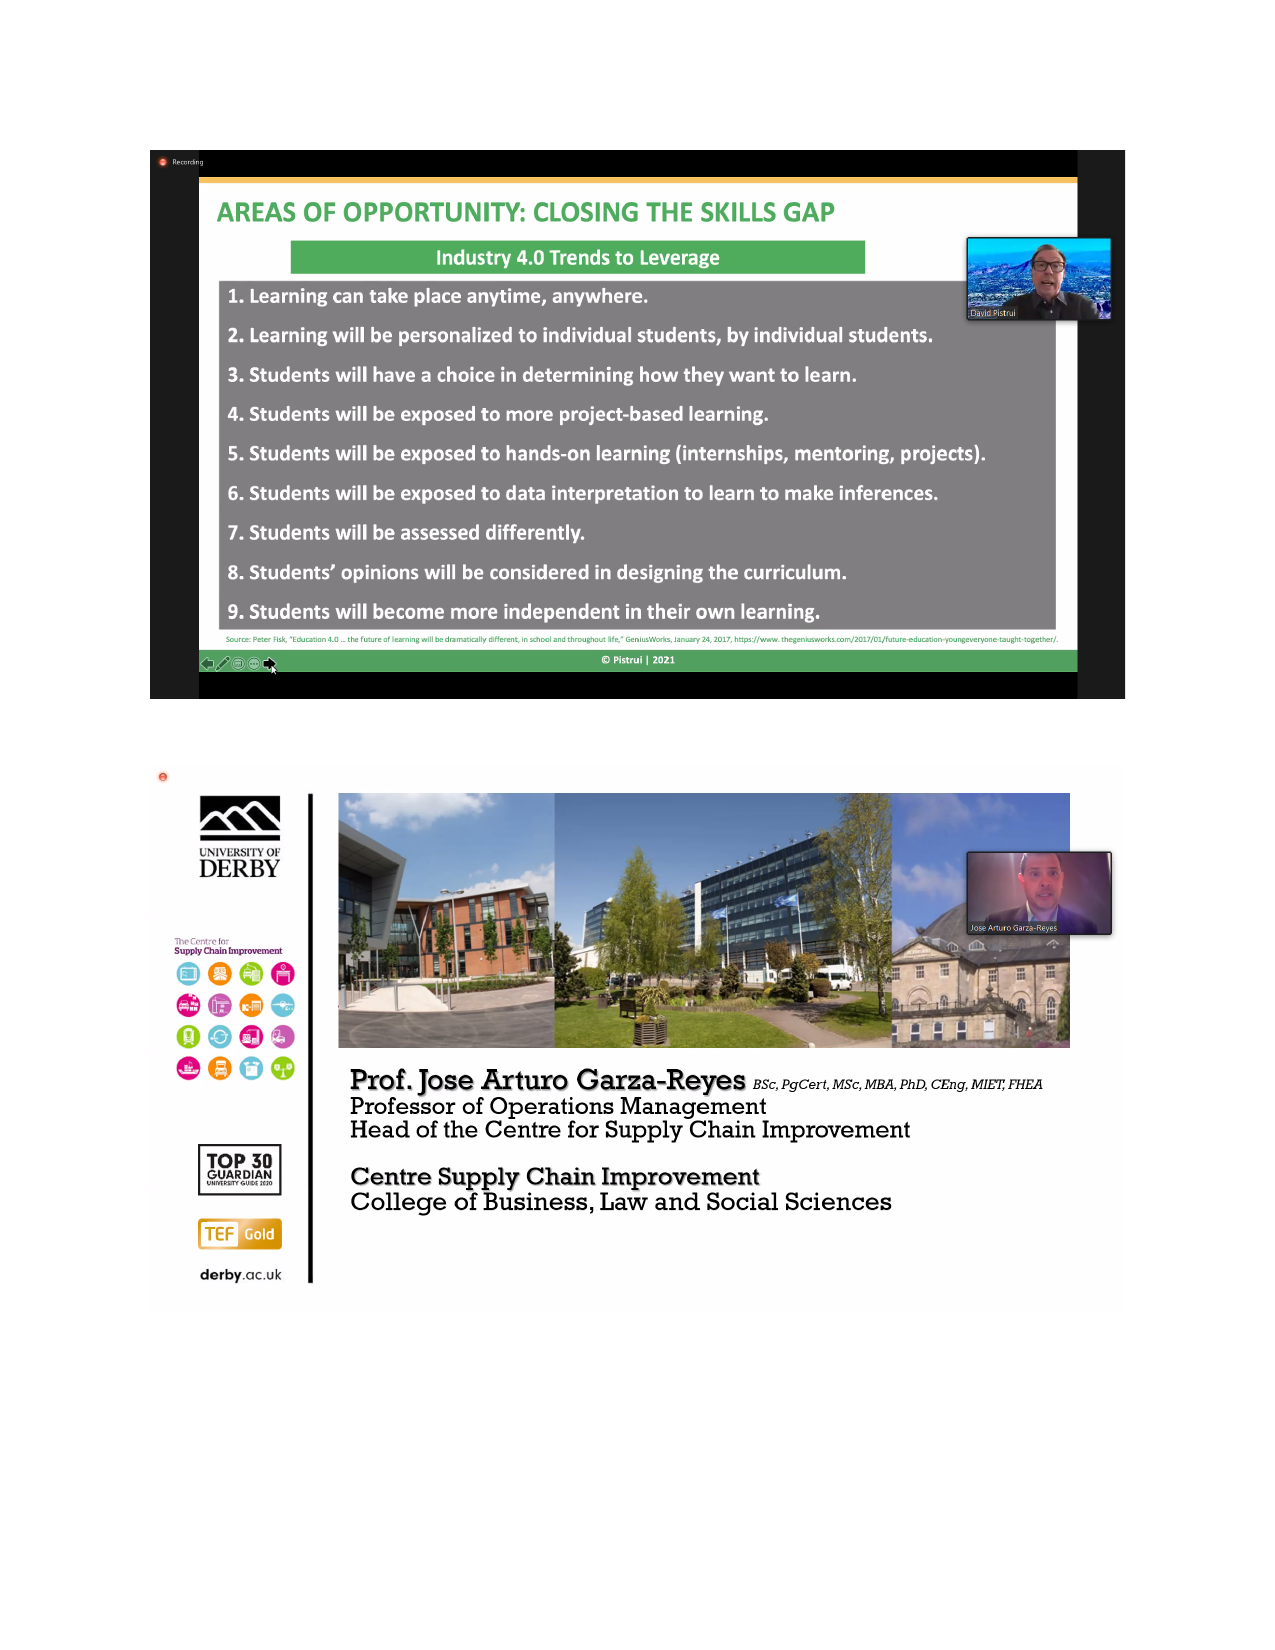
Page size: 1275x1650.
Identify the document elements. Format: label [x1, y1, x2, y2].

picture [150, 150, 1125, 699]
picture [150, 764, 1125, 1313]
